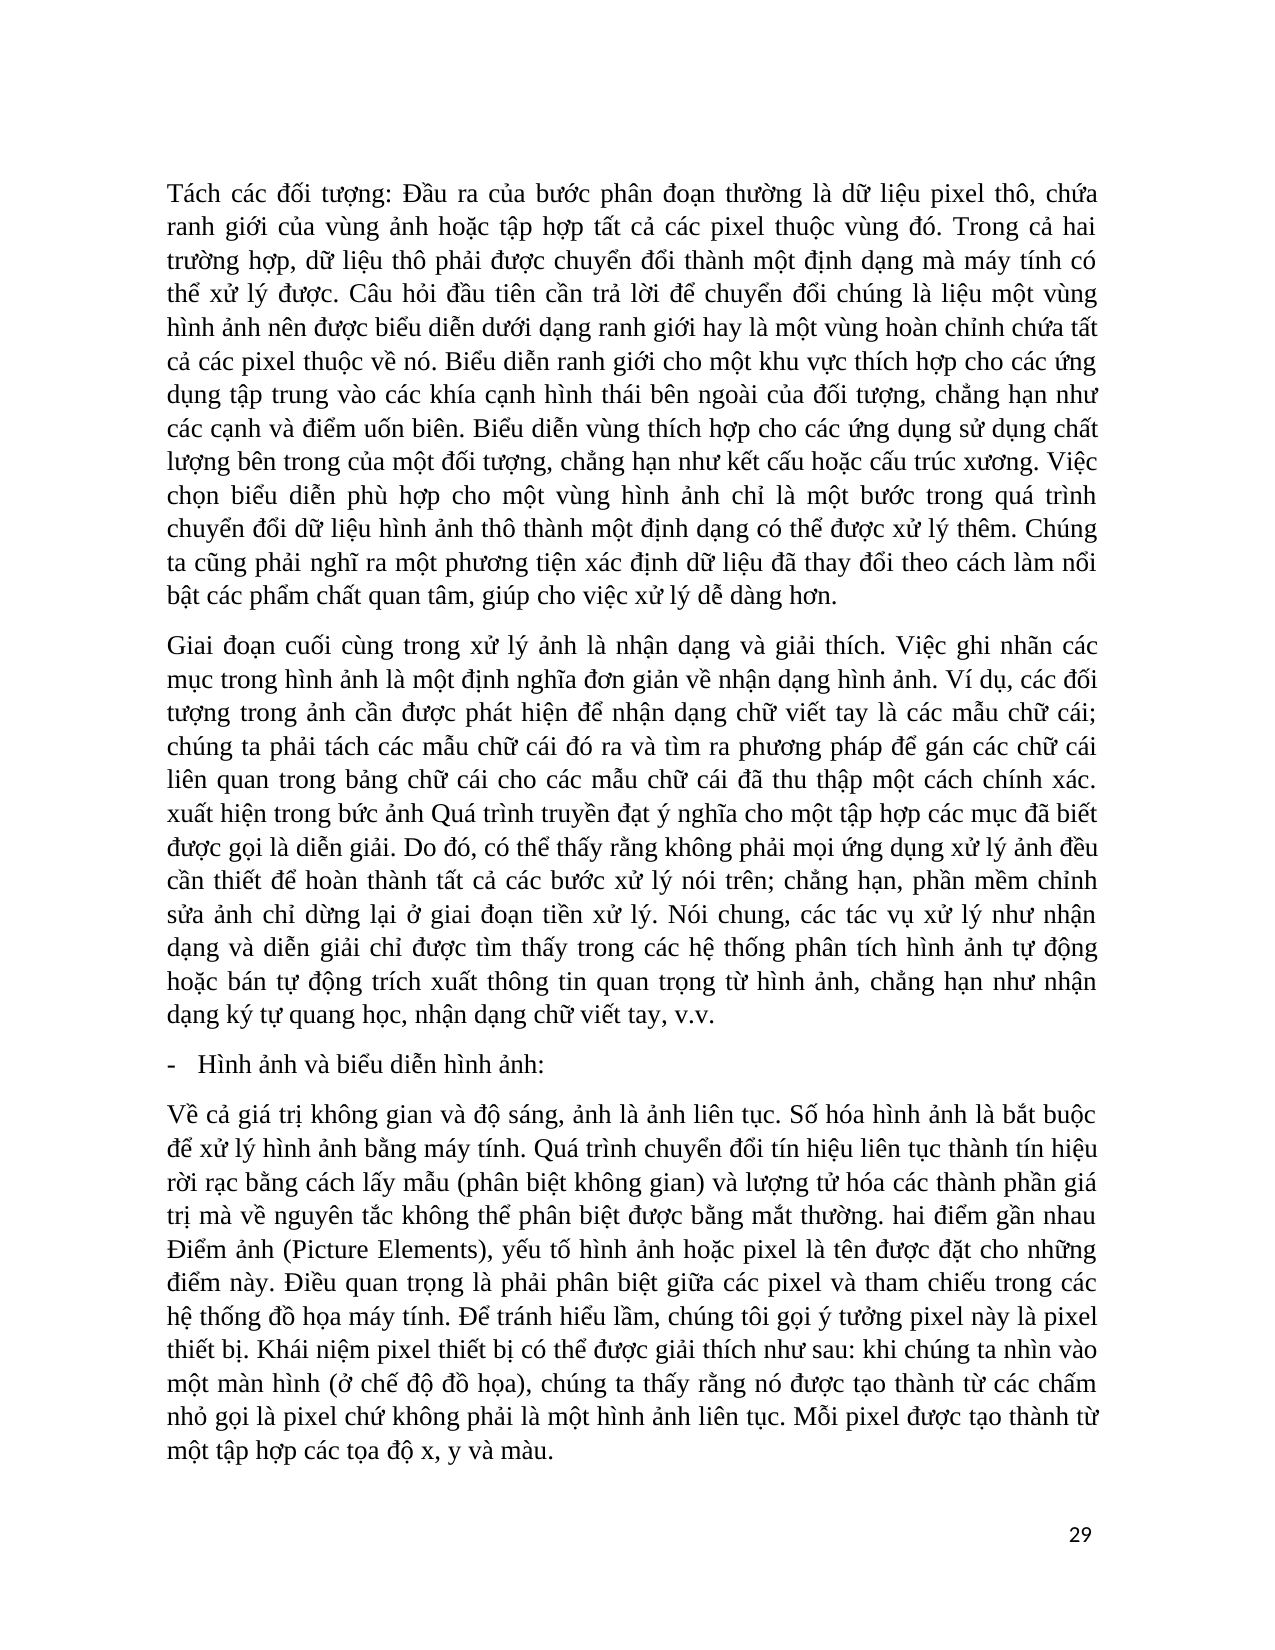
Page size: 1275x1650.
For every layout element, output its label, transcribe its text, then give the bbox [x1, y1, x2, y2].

text Giai đoạn cuối cùng trong xử lý ảnh là nhận dạng và giải thích. Việc ghi nhãn các mục trong hình ảnh là một định nghĩa đơn giản về nhận dạng hình ảnh. Ví dụ, các đối tượng trong ảnh cần được phát hiện để nhận dạng chữ viết tay là các mẫu chữ cái; chúng ta phải tách các mẫu chữ cái đó ra và tìm ra phương pháp để gán các chữ cái liên quan trong bảng chữ cái cho các mẫu chữ cái đã thu thập một cách chính xác. xuất hiện trong bức ảnh Quá trình truyền đạt ý nghĩa cho một tập hợp các mục đã biết được gọi là diễn giải. Do đó, có thể thấy rằng không phải mọi ứng dụng xử lý ảnh đều cần thiết để hoàn thành tất cả các bước xử lý nói trên; chẳng hạn, phần mềm chỉnh sửa ảnh chỉ dừng lại ở giai đoạn tiền xử lý. Nói chung, các tác vụ xử lý như nhận dạng và diễn giải chỉ được tìm thấy trong các hệ thống phân tích hình ảnh tự động hoặc bán tự động trích xuất thông tin quan trọng từ hình ảnh, chẳng hạn như nhận dạng ký tự quang học, nhận dạng chữ viết tay, v.v. [167, 629, 1098, 1029]
text Tách các đối tượng: Đầu ra của bước phân đoạn thường là dữ liệu pixel thô, chứa ranh giới của vùng ảnh hoặc tập hợp tất cả các pixel thuộc vùng đó. Trong cả hai trường hợp, dữ liệu thô phải được chuyển đổi thành một định dạng mà máy tính có thể xử lý được. Câu hỏi đầu tiên cần trả lời để chuyển đổi chúng là liệu một vùng hình ảnh nên được biểu diễn dưới dạng ranh giới hay là một vùng hoàn chỉnh chứa tất cả các pixel thuộc về nó. Biểu diễn ranh giới cho một khu vực thích hợp cho các ứng dụng tập trung vào các khía cạnh hình thái bên ngoài của đối tượng, chẳng hạn như các cạnh và điểm uốn biên. Biểu diễn vùng thích hợp cho các ứng dụng sử dụng chất lượng bên trong của một đối tượng, chẳng hạn như kết cấu hoặc cấu trúc xương. Việc chọn biểu diễn phù hợp cho một vùng hình ảnh chỉ là một bước trong quá trình chuyển đổi dữ liệu hình ảnh thô thành một định dạng có thể được xử lý thêm. Chúng ta cũng phải nghĩ ra một phương tiện xác định dữ liệu đã thay đổi theo cách làm nổi bật các phẩm chất quan tâm, giúp cho việc xử lý dễ dàng hơn. [167, 177, 1098, 611]
text Về cả giá trị không gian và độ sáng, ảnh là ảnh liên tục. Số hóa hình ảnh là bắt buộc để xử lý hình ảnh bằng máy tính. Quá trình chuyển đổi tín hiệu liên tục thành tín hiệu rời rạc bằng cách lấy mẫu (phân biệt không gian) và lượng tử hóa các thành phần giá trị mà về nguyên tắc không thể phân biệt được bằng mắt thường. hai điểm gần nhau Điểm ảnh (Picture Elements), yếu tố hình ảnh hoặc pixel là tên được đặt cho những điểm này. Điều quan trọng là phải phân biệt giữa các pixel và tham chiếu trong các hệ thống đồ họa máy tính. Để tránh hiểu lầm, chúng tôi gọi ý tưởng pixel này là pixel thiết bị. Khái niệm pixel thiết bị có thể được giải thích như sau: khi chúng ta nhìn vào một màn hình (ở chế độ đồ họa), chúng ta thấy rằng nó được tạo thành từ các chấm nhỏ gọi là pixel chứ không phải là một hình ảnh liên tục. Mỗi pixel được tạo thành từ một tập hợp các tọa độ x, y và màu. [167, 1098, 1098, 1465]
text - Hình ảnh và biểu diễn hình ảnh: [167, 1048, 1250, 1079]
